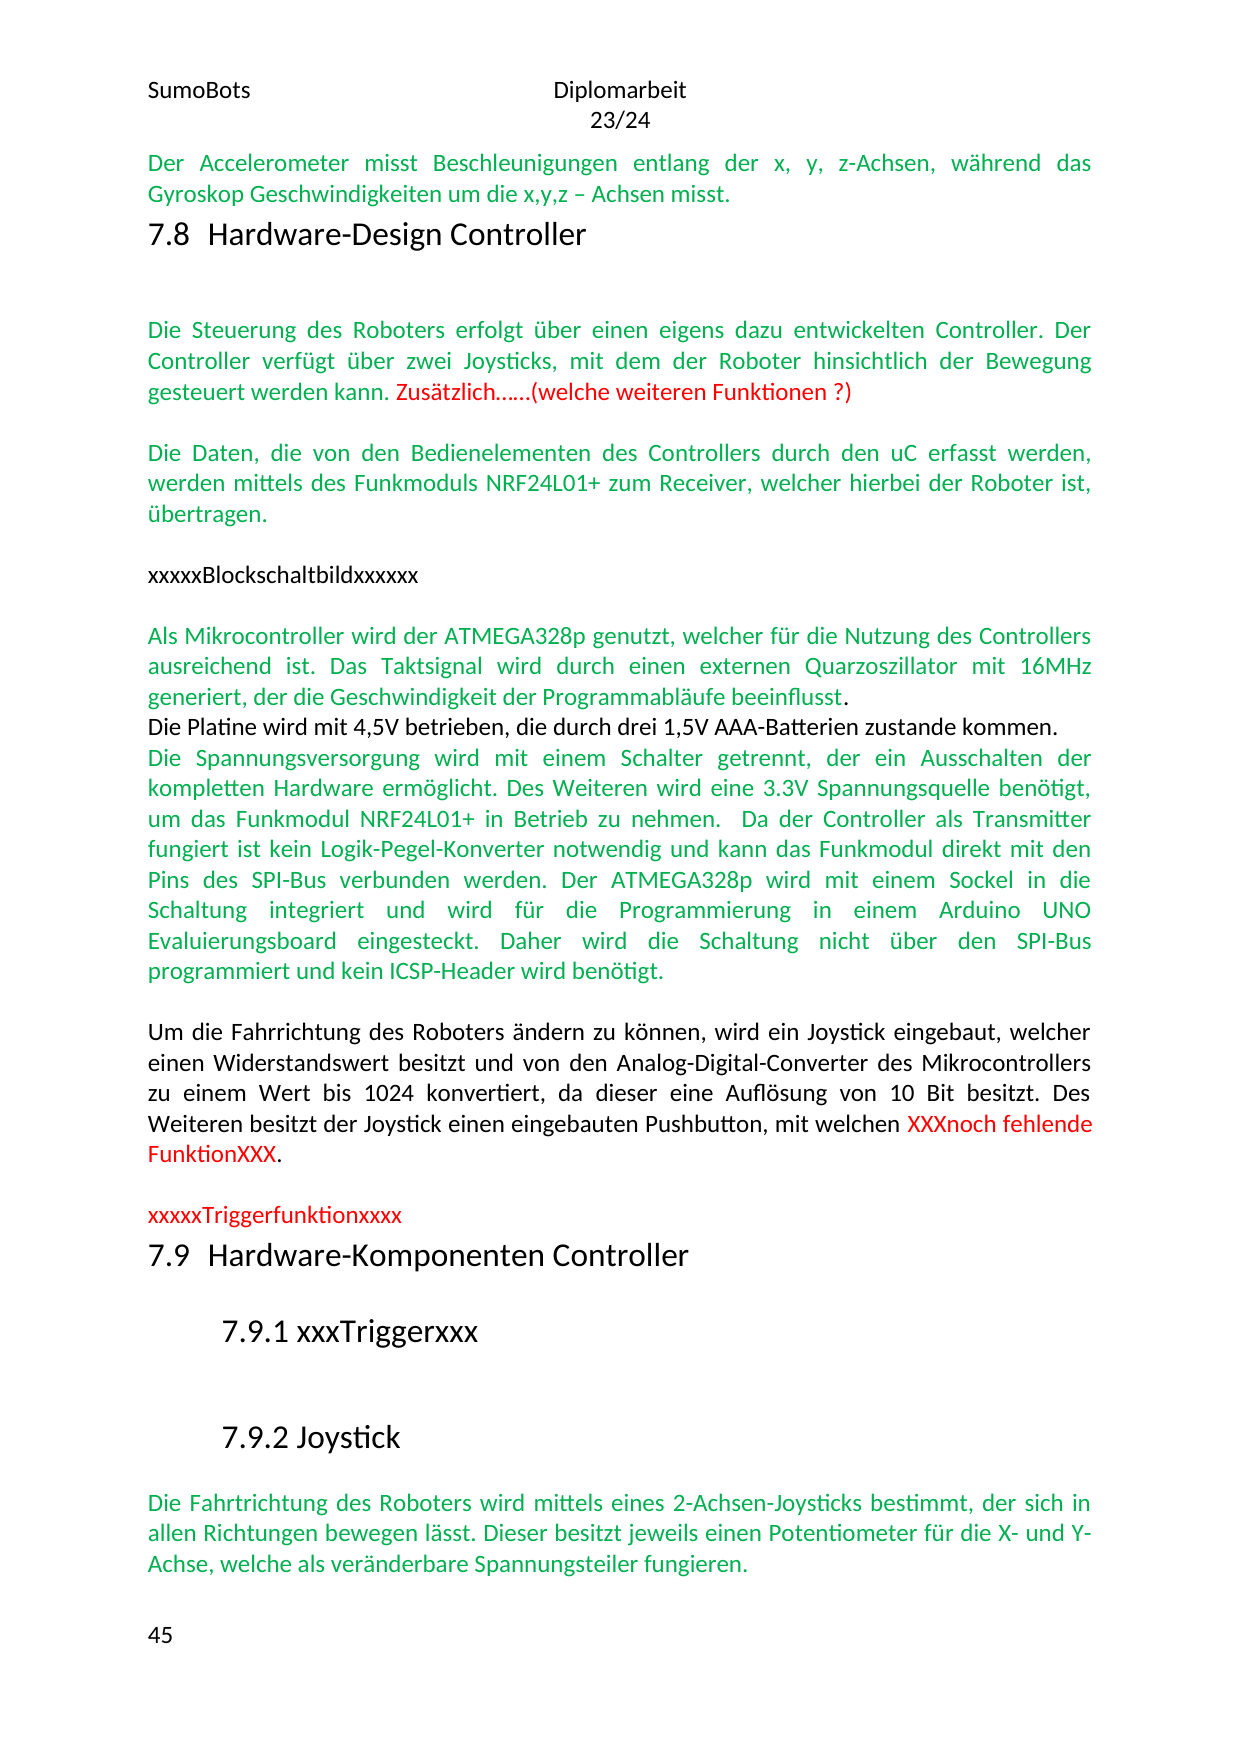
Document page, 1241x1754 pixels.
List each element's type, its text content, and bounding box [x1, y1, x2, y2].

text xxxxxBlockschaltbildxxxxxx [148, 559, 1093, 589]
subtitle Joystick [221, 1416, 1093, 1456]
text Der Accelerometer misst Beschleunigungen entlang der x, y, z-Achsen, während das Gyroskop Geschwindigkeiten um die x,y,z – Achsen misst. [148, 148, 1093, 209]
text Um die Fahrrichtung des Roboters ändern zu können, wird ein Joystick eingebaut, welcher einen Widerstandswert besitzt und von den Analog-Digital-Converter des Mikrocontrollers zu einem Wert bis 1024 konvertiert, da dieser eine Auflösung von 10 Bit besitzt. Des Weiteren besitzt der Joystick einen eingebauten Pushbutton, mit welchen XXXnoch fehlende FunktionXXX. [148, 1017, 1093, 1169]
subtitle xxxTriggerxxx [221, 1310, 1093, 1351]
text Die Spannungsversorgung wird mit einem Schalter getrennt, der ein Ausschalten der kompletten Hardware ermöglicht. Des Weiteren wird eine 3.3V Spannungsquelle benötigt, um das Funkmodul NRF24L01+ in Betrieb zu nehmen. Da der Controller als Transmitter fungiert ist kein Logik-Pegel-Konverter notwendig und kann das Funkmodul direkt mit den Pins des SPI-Bus verbunden werden. Der ATMEGA328p wird mit einem Sockel in die Schaltung integriert und wird für die Programmierung in einem Arduino UNO Evaluierungsboard eingesteckt. Daher wird die Schaltung nicht über den SPI-Bus programmiert und kein ICSP-Header wird benötigt. [148, 742, 1093, 986]
text Die Daten, die von den Bedienelementen des Controllers durch den uC erfasst werden, werden mittels des Funkmoduls NRF24L01+ zum Receiver, welcher hierbei der Roboter ist, übertragen. [148, 437, 1093, 528]
text Die Steuerung des Roboters erfolgt über einen eigens dazu entwickelten Controller. Der Controller verfügt über zwei Joysticks, mit dem der Roboter hinsichtlich der Bewegung gesteuert werden kann. Zusätzlich……(welche weiteren Funktionen ?) [148, 314, 1093, 406]
text Die Fahrtrichtung des Roboters wird mittels eines 2-Achsen-Joysticks bestimmt, der sich in allen Richtungen bewegen lässt. Dieser besitzt jeweils einen Potentiometer für die X- und Y-Achse, welche als veränderbare Spannungsteiler fungieren. [148, 1487, 1093, 1578]
text xxxxxTriggerfunktionxxxx [148, 1200, 1093, 1230]
text Als Mikrocontroller wird der ATMEGA328p genutzt, welcher für die Nutzung des Controllers ausreichend ist. Das Taktsignal wird durch einen externen Quarzoszillator mit 16MHz generiert, der die Geschwindigkeit der Programmabläufe beeinflusst. [148, 620, 1093, 711]
subtitle Hardware-Design Controller [148, 213, 1093, 253]
subtitle Hardware-Komponenten Controller [148, 1234, 1093, 1275]
text Die Platine wird mit 4,5V betrieben, die durch drei 1,5V AAA-Batterien zustande kommen. [148, 711, 1093, 742]
